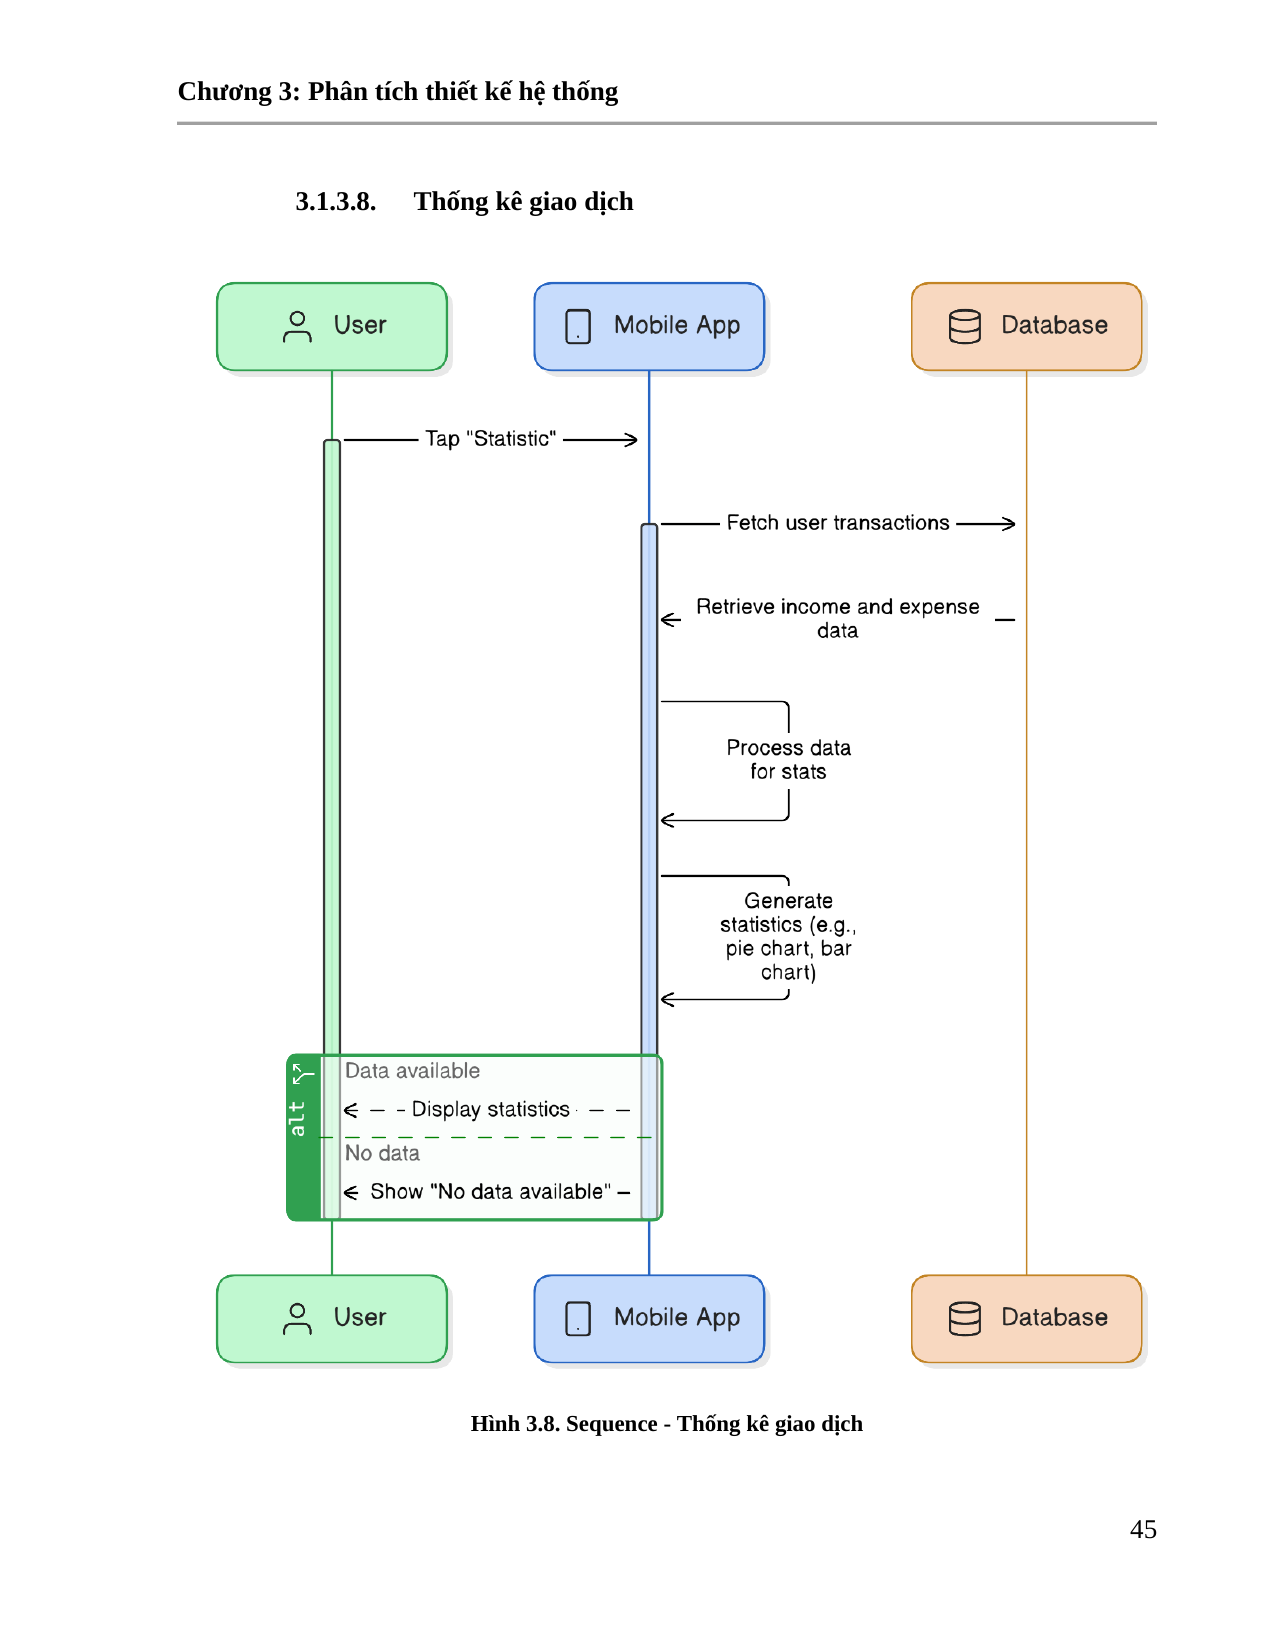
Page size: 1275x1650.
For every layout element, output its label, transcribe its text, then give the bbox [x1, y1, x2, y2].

text Hình 3.8. Sequence - Thống kê giao dịch [177, 1410, 1157, 1436]
subtitle Thống kê giao dịch [295, 185, 1157, 216]
picture [177, 235, 1157, 1378]
